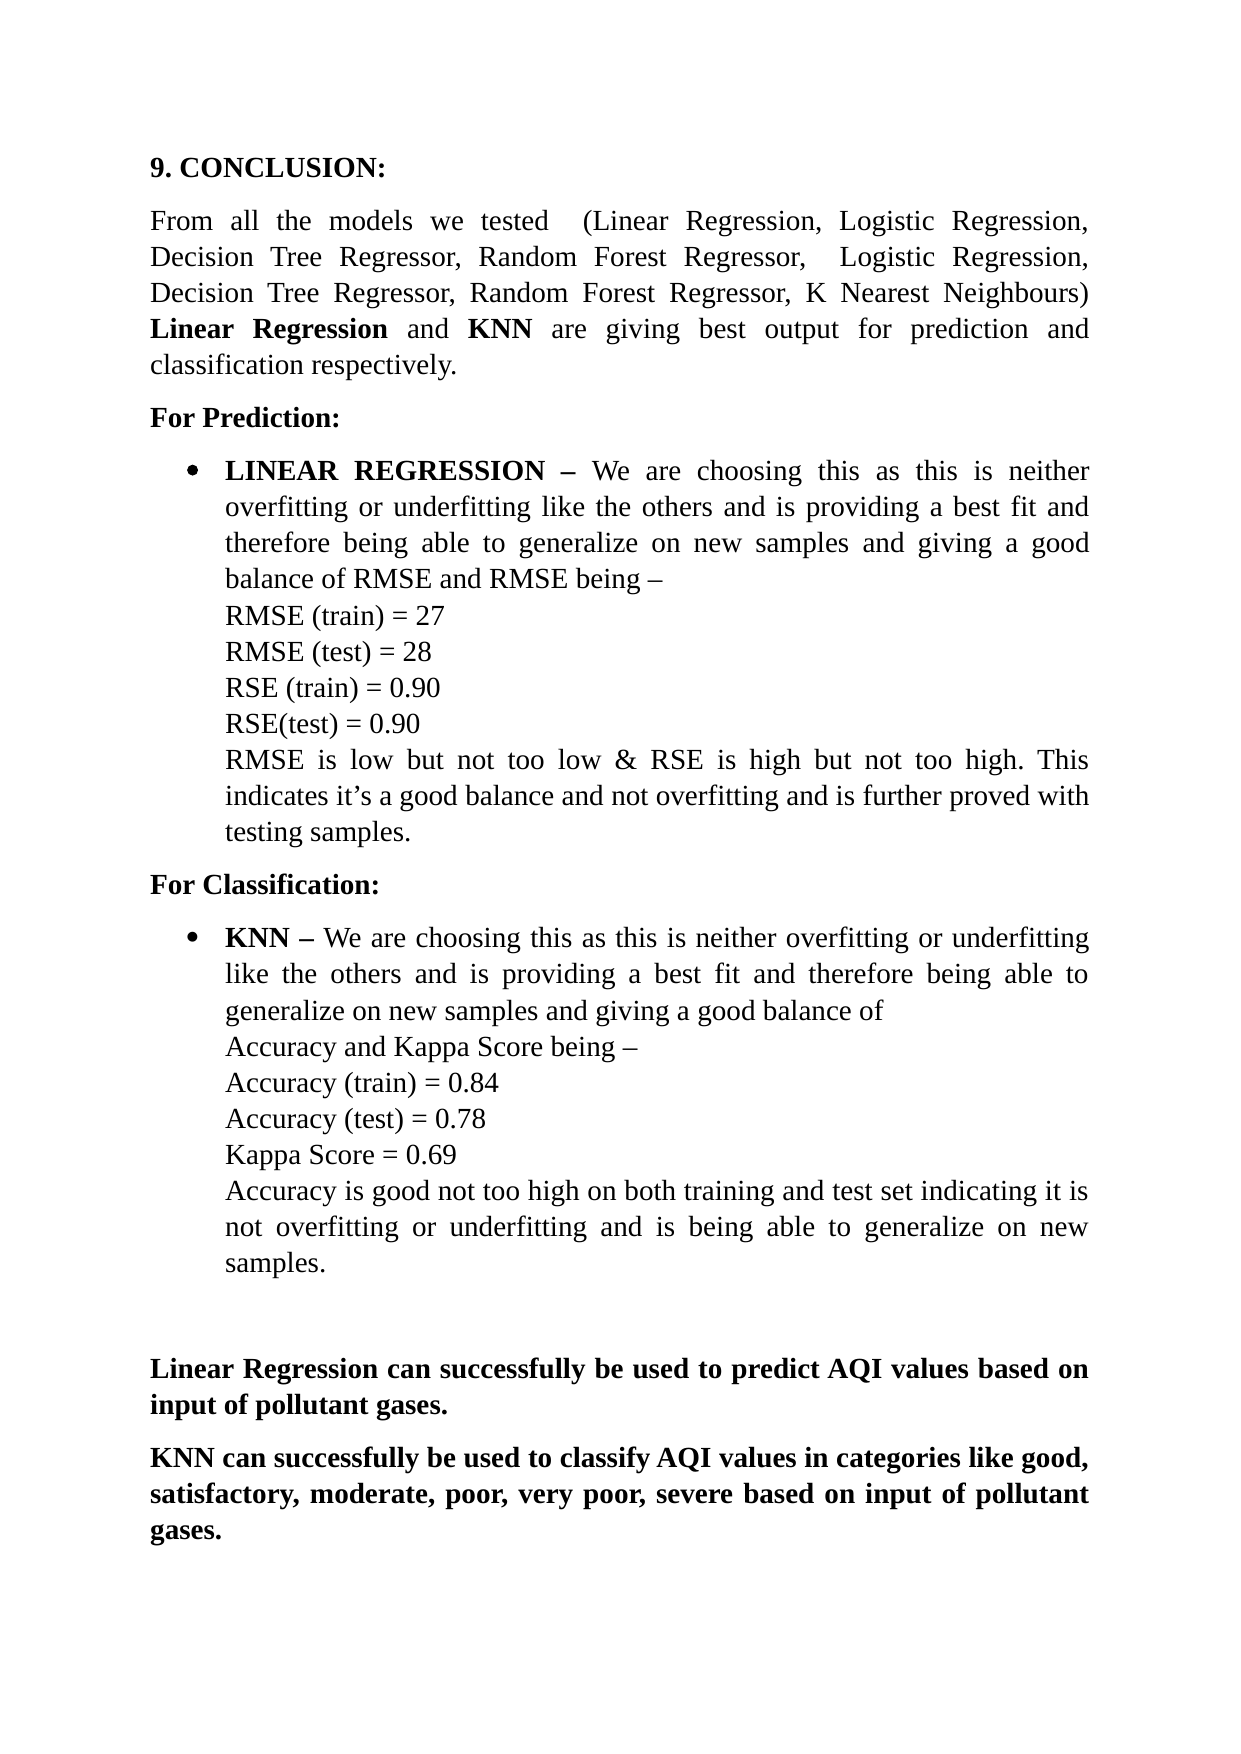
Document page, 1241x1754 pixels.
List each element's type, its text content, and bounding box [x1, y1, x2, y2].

text Linear Regression can successfully be used to predict AQI values based on input of pollutant gases. [150, 1351, 1090, 1421]
text For Classification: [150, 867, 1090, 901]
list RSE (train) = 0.90 [225, 670, 1090, 703]
list Accuracy and Kappa Score being – [225, 1029, 1090, 1062]
list RMSE (train) = 27 [225, 598, 1090, 631]
list KNN – We are choosing this as this is neither overfitting or underfitting like the others and is providing a best fit and therefore being able to generalize on new samples and giving a good balance of [187, 920, 1090, 1026]
list RMSE is low but not too low & RSE is high but not too high. This indicates it’s a good balance and not overfitting and is further proved with testing samples. [225, 742, 1090, 848]
list Accuracy (train) = 0.84 [225, 1065, 1090, 1098]
list LINEAR REGRESSION – We are choosing this as this is neither overfitting or underfitting like the others and is providing a best fit and therefore being able to generalize on new samples and giving a good balance of RMSE and RMSE being – [187, 453, 1090, 595]
list RMSE (test) = 28 [225, 634, 1090, 667]
list RSE(test) = 0.90 [225, 706, 1090, 740]
text From all the models we tested (Linear Regression, Logistic Regression, Decision Tree Regressor, Random Forest Regressor, Logistic Regression, Decision Tree Regressor, Random Forest Regressor, K Nearest Neighbours) Linear Regression and KNN are giving best output for prediction and classification respectively. [150, 203, 1090, 381]
text 9. CONCLUSION: [150, 150, 1090, 183]
list Accuracy is good not too high on both training and test set indicating it is not overfitting or underfitting and is being able to generalize on new samples. [225, 1173, 1090, 1279]
text KNN can successfully be used to classify AQI values in categories like good, satisfactory, moderate, poor, very poor, severe based on input of pollutant gases. [150, 1440, 1090, 1546]
list Kappa Score = 0.69 [225, 1137, 1090, 1171]
text For Prediction: [150, 400, 1090, 434]
list Accuracy (test) = 0.78 [225, 1101, 1090, 1134]
